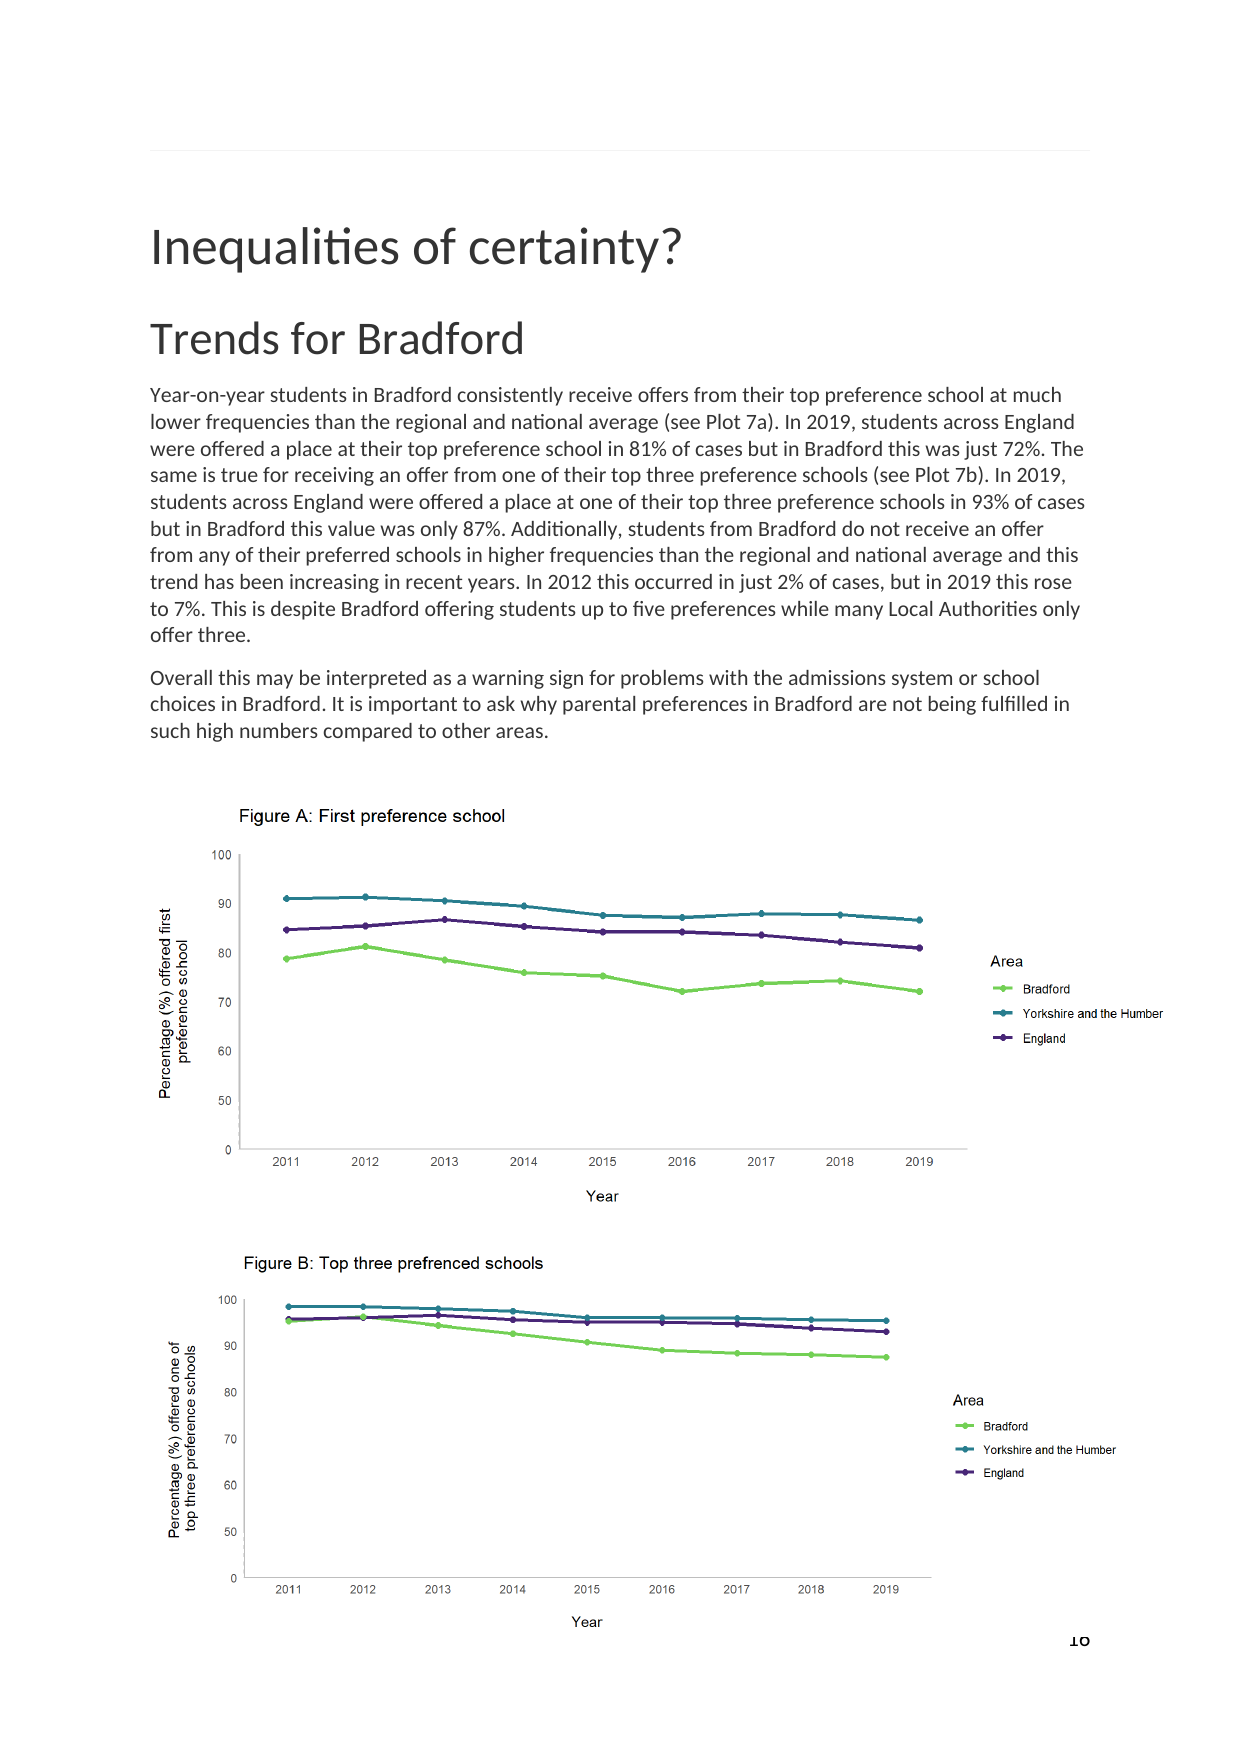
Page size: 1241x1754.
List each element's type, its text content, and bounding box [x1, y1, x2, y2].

picture [150, 800, 1179, 1212]
text Trends for Bradford [150, 309, 1090, 366]
text Inequalities of certainty? [150, 213, 1090, 278]
text Overall this may be interpreted as a warning sign for problems with the admissions system or school choices in Bradford. It is important to ask why parental preferences in Bradford are not being fulfilled in such high numbers compared to other areas. [150, 664, 1090, 744]
text Year-on-year students in Bradford consistently receive offers from their top preference school at much lower frequencies than the regional and national average (see Plot 7a). In 2019, students across England were offered a place at their top preference school in 81% of cases but in Bradford this was just 72%. The same is true for receiving an offer from one of their top three preference schools (see Plot 7b). In 2019, students across England were offered a place at one of their top three preference schools in 93% of cases but in Bradford this value was only 87%. Additionally, students from Bradford do not receive an offer from any of their preferred schools in higher frequencies than the regional and national average and this trend has been increasing in recent years. In 2012 this occurred in just 2% of cases, but in 2019 this rose to 7%. This is despite Bradford offering students up to five preferences while many Local Authorities only offer three. [150, 382, 1090, 648]
picture [161, 1248, 1131, 1637]
